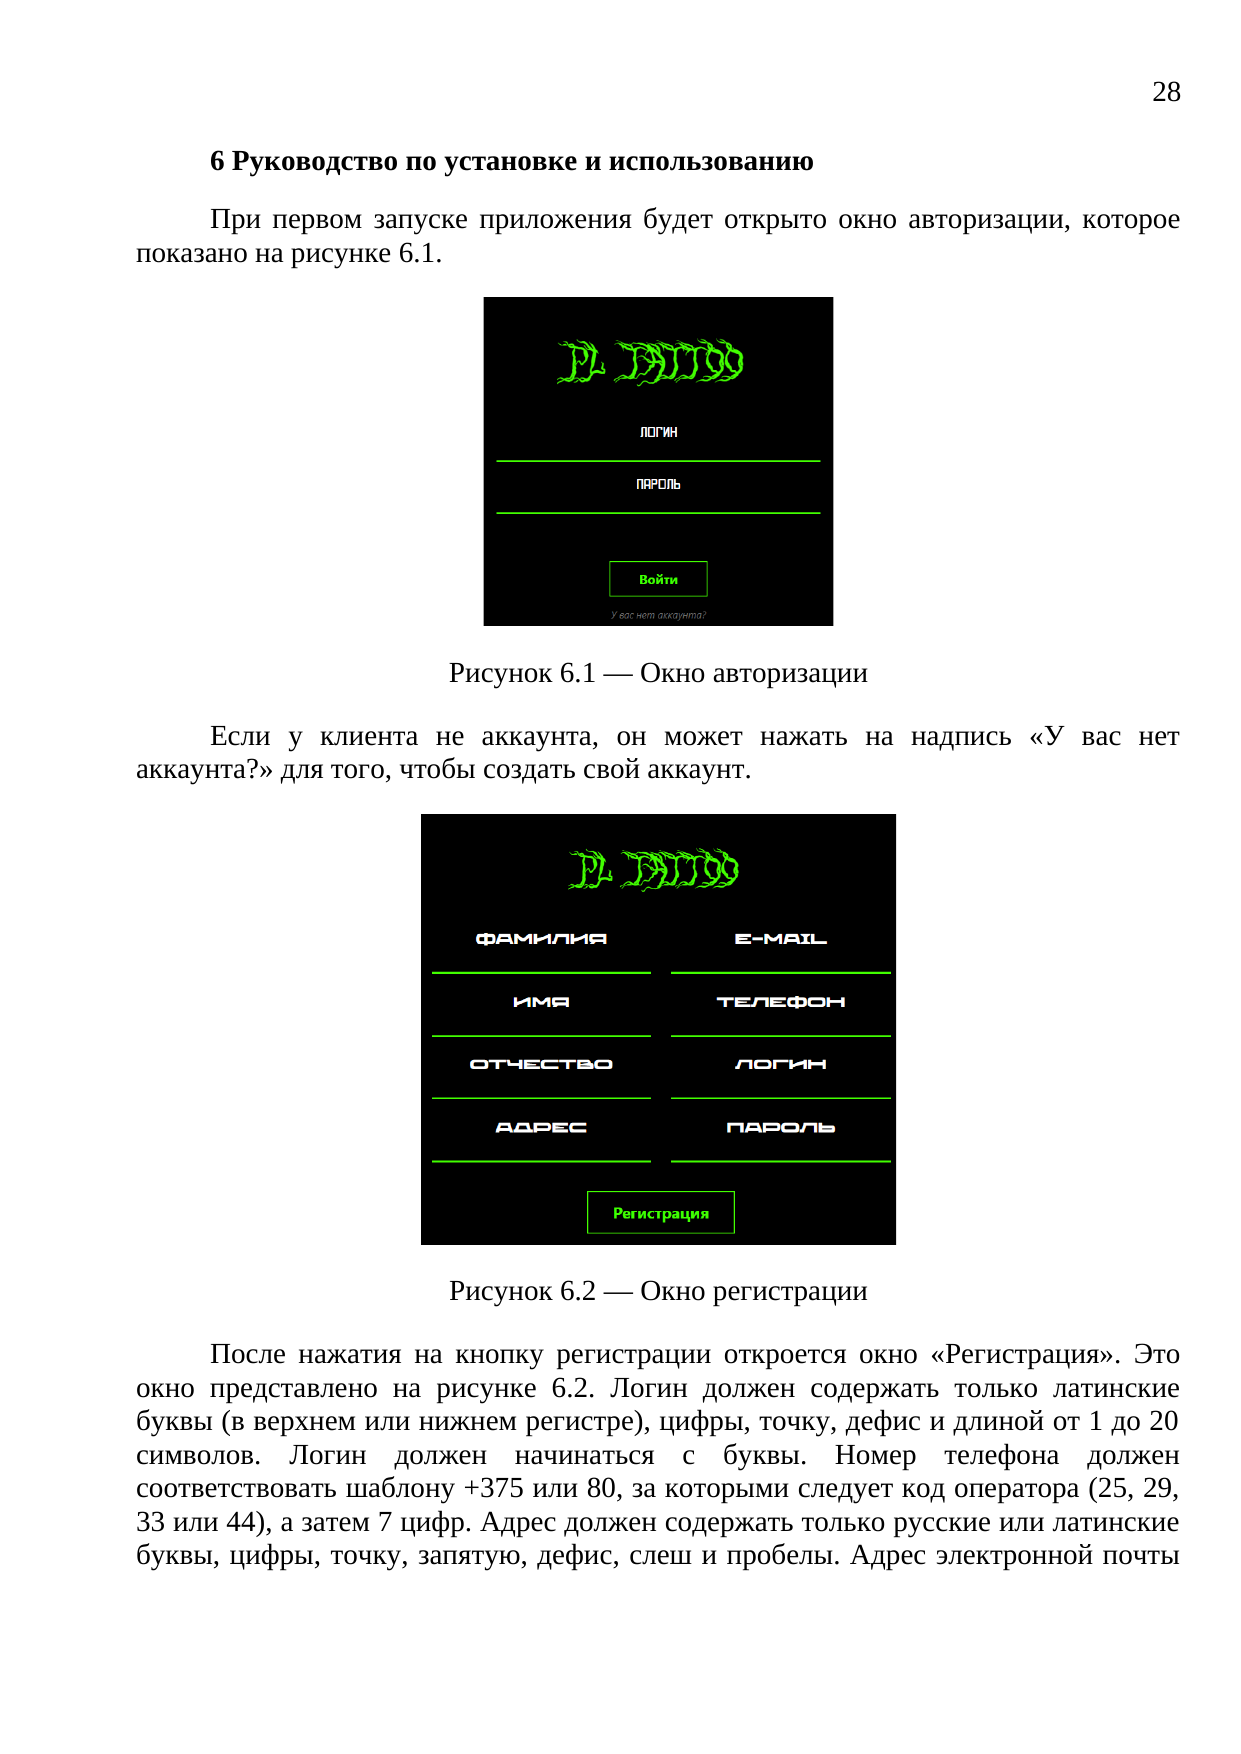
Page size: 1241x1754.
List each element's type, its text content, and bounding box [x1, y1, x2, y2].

text Рисунок 6.1 — Окно авторизации [136, 655, 1181, 689]
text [136, 1336, 1181, 1571]
picture [421, 814, 897, 1245]
picture [483, 297, 834, 626]
text Рисунок 6.2 — Окно регистрации [136, 1273, 1181, 1307]
text Если у клиента не аккаунта, он может нажать на надпись «У вас нет аккаунта?» для того, чтобы создать свой аккаунт. [136, 718, 1181, 785]
subtitle 6 Руководство по установке и использованию [136, 143, 1181, 177]
text При первом запуске приложения будет открыто окно авторизации, которое показано на рисунке 6.1. [136, 202, 1181, 269]
